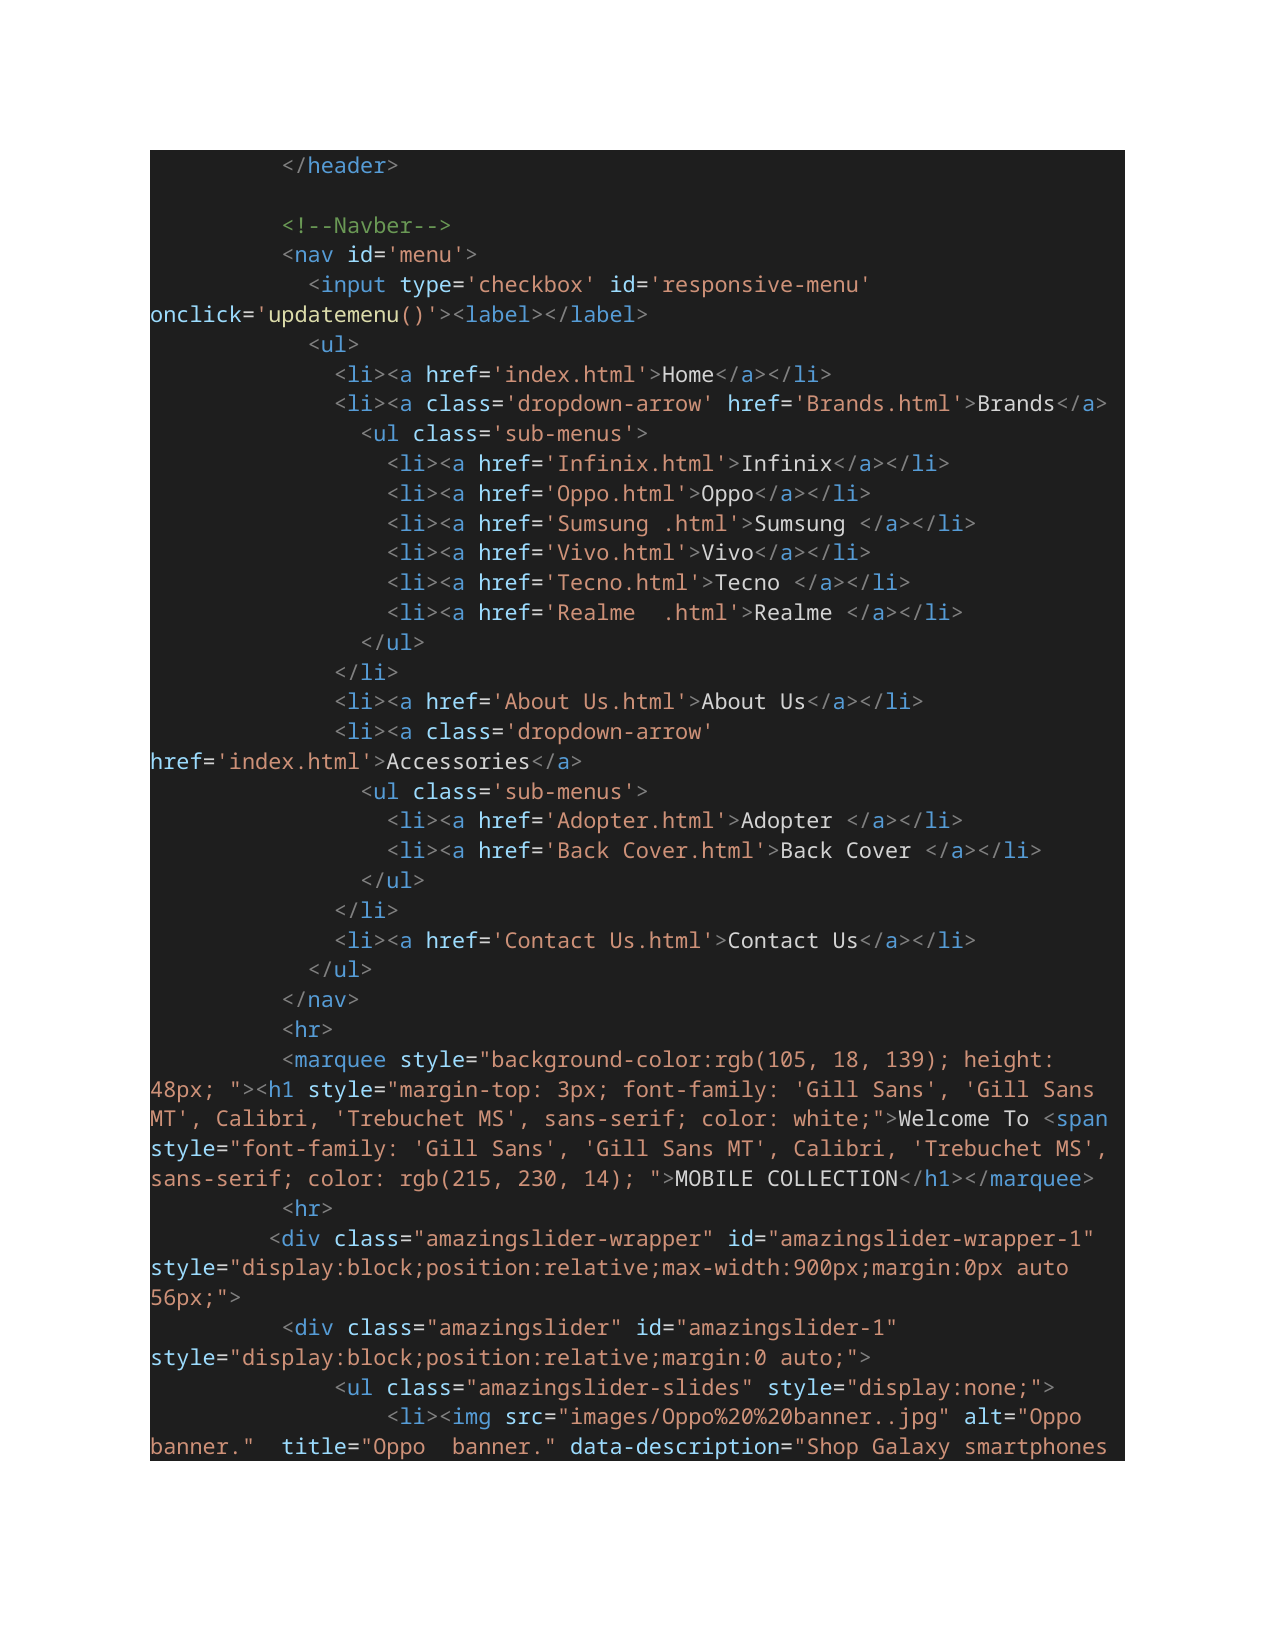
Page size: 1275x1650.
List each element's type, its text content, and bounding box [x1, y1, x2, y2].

text <li><a href='Infinix.html'>Infinix</a></li> [150, 448, 1125, 478]
text <div class="amazingslider-wrapper" id="amazingslider-wrapper-1" style="display:block;position:relative;max-width:900px;margin:0px auto 56px;"> [150, 1222, 1125, 1312]
text <li><a href='Tecno.html'>Tecno </a></li> [150, 567, 1125, 597]
text <ul> [150, 329, 1125, 358]
text <li><a href='Contact Us.html'>Contact Us</a></li> [150, 924, 1125, 954]
text <marquee style="background-color:rgb(105, 18, 139); height: 48px; "><h1 style="margin-top: 3px; font-family: 'Gill Sans', 'Gill Sans MT', Calibri, 'Trebuchet MS', sans-serif; color: white;">Welcome To <span style="font-family: 'Gill Sans', 'Gill Sans MT', Calibri, 'Trebuchet MS', sans-serif; color: rgb(215, 230, 14); ">MOBILE COLLECTION</h1></marquee> [150, 1044, 1125, 1193]
text <li><a class='dropdown-arrow' href='index.html'>Accessories</a> [150, 716, 1125, 776]
text <li><a href='Oppo.html'>Oppo</a></li> [150, 478, 1125, 507]
text </li> [150, 656, 1125, 686]
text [150, 1401, 1125, 1461]
text <nav id='menu'> [150, 239, 1125, 269]
text <li><a href='Back Cover.html'>Back Cover </a></li> [150, 835, 1125, 865]
text <!--Navber--> [150, 209, 1125, 239]
text <li><a href='About Us.html'>About Us</a></li> [150, 686, 1125, 716]
text <hr> [150, 1193, 1125, 1222]
text <ul class='sub-menus'> [150, 776, 1125, 805]
text <li><a href='Sumsung .html'>Sumsung </a></li> [150, 507, 1125, 537]
text </ul> [150, 865, 1125, 895]
text </li> [150, 895, 1125, 924]
text </ul> [150, 954, 1125, 984]
text <li><a href='Realme .html'>Realme </a></li> [150, 597, 1125, 627]
text <ul class="amazingslider-slides" style="display:none;"> [150, 1371, 1125, 1401]
text </header> [150, 150, 1125, 180]
text <hr> [150, 1014, 1125, 1044]
text <li><a class='dropdown-arrow' href='Brands.html'>Brands</a> [150, 388, 1125, 418]
text <li><a href='index.html'>Home</a></li> [150, 358, 1125, 388]
text </nav> [150, 984, 1125, 1014]
text </ul> [150, 627, 1125, 656]
text <input type='checkbox' id='responsive-menu' onclick='updatemenu()'><label></label> [150, 269, 1125, 329]
text <li><a href='Adopter.html'>Adopter </a></li> [150, 805, 1125, 835]
text <div class="amazingslider" id="amazingslider-1" style="display:block;position:relative;margin:0 auto;"> [150, 1312, 1125, 1371]
text <li><a href='Vivo.html'>Vivo</a></li> [150, 537, 1125, 567]
text <ul class='sub-menus'> [150, 418, 1125, 448]
